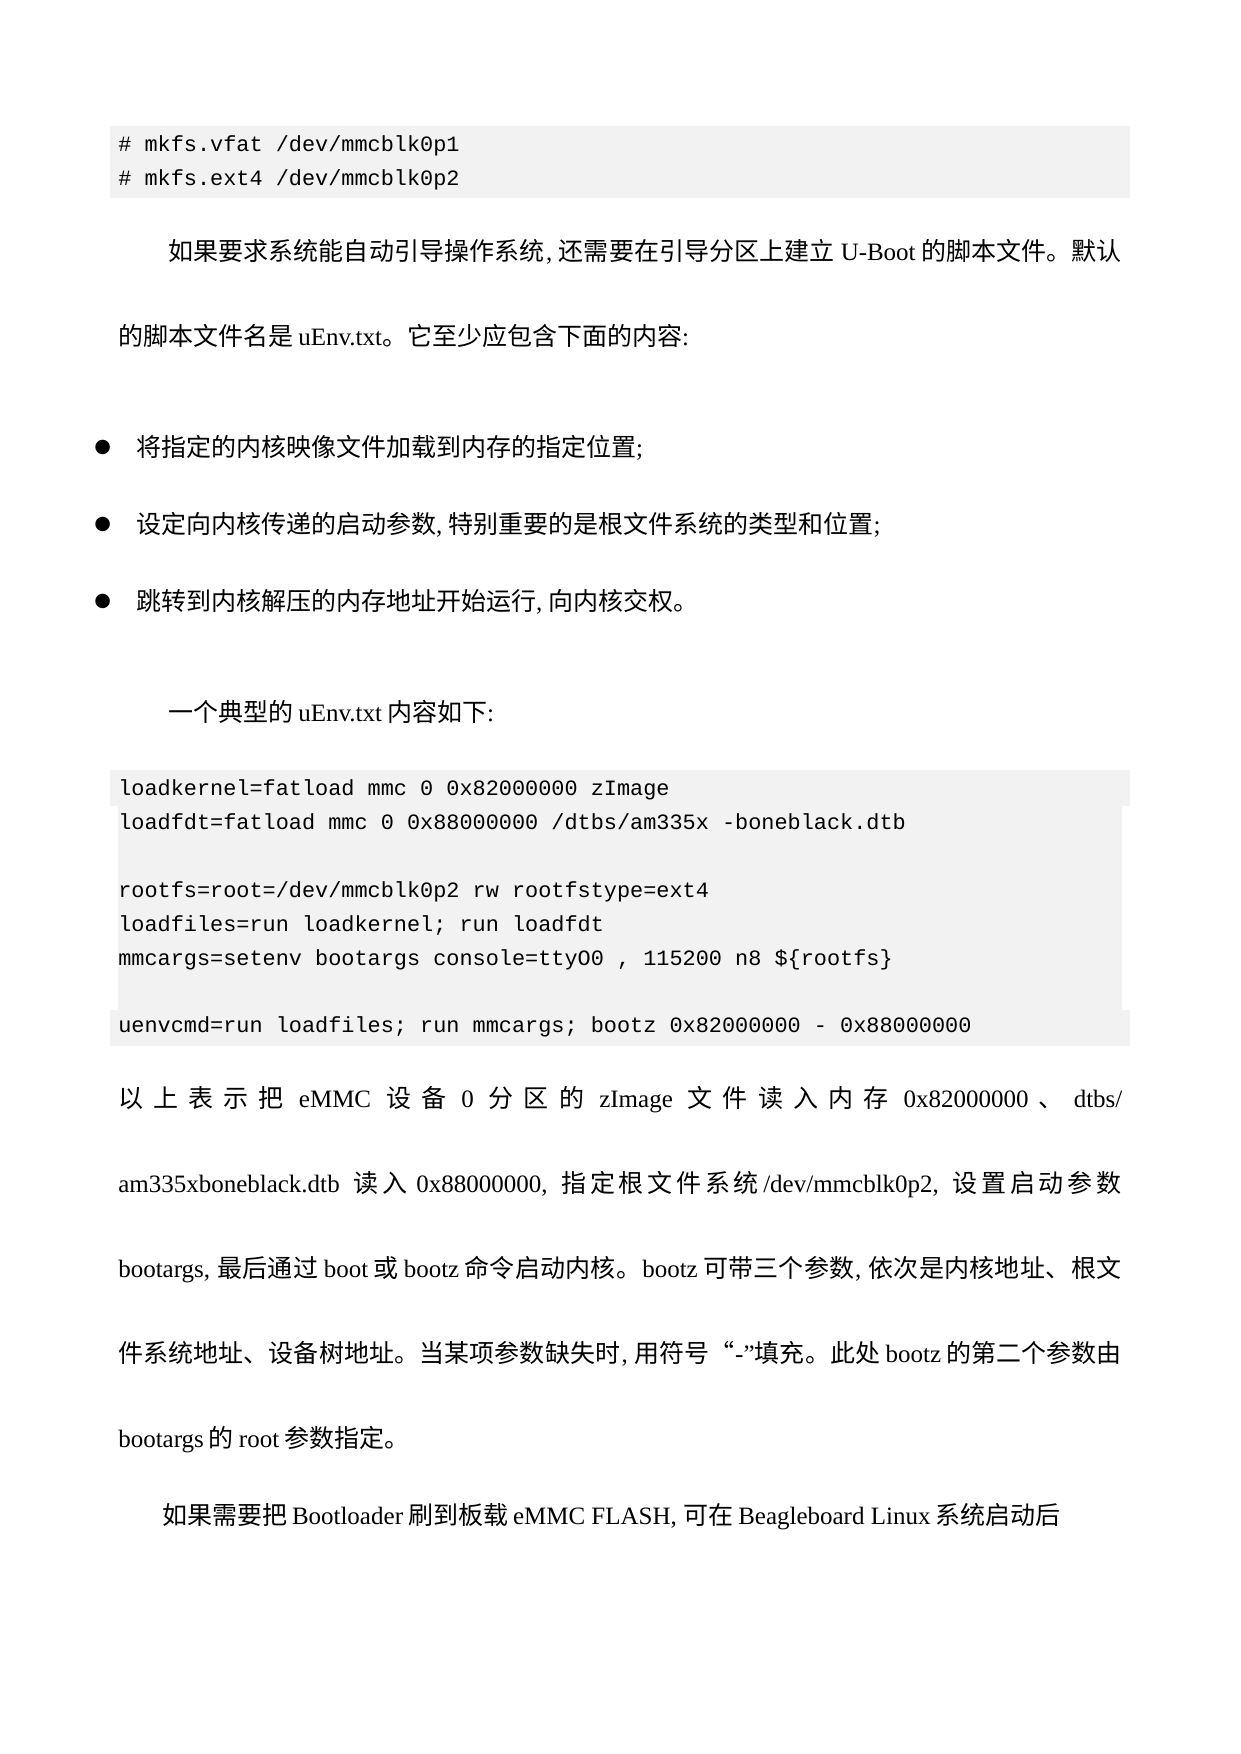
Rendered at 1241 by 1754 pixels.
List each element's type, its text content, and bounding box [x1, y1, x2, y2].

text 跳转到内核解压的内存地址开始运行, 向内核交权。 [118, 565, 1122, 633]
text loadfdt=fatload mmc 0 0x88000000 /dtbs/am335x -boneblack.dtb [118, 806, 1122, 840]
text 设定向内核传递的启动参数, 特别重要的是根文件系统的类型和位置; [118, 488, 1122, 556]
text 如果需要把Bootloader刷到板载eMMC FLASH, 可在Beagleboard Linux系统启动后 [118, 1479, 1122, 1547]
text # mkfs.ext4 /dev/mmcblk0p2 [110, 162, 1130, 198]
text rootfs=root=/dev/mmcblk0p2 rw rootfstype=ext4 [118, 874, 1122, 908]
text 一个典型的uEnv.txt内容如下: [118, 676, 1122, 744]
text loadkernel=fatload mmc 0 0x82000000 zImage [110, 770, 1130, 806]
text 以上表示把eMMC设备0分区的zImage文件读入内存0x82000000、dtbs/am335xboneblack.dtb 读入0x88000000, 指定根文件系统/dev/mmcblk0p2, 设置启动参数bootargs, 最后通过boot或bootz命令启动内核。bootz可带三个参数, 依次是内核地址、根文件系统地址、设备树地址。当某项参数缺失时, 用符号“-”填充。此处bootz的第二个参数由bootargs的root参数指定。 [118, 1063, 1122, 1471]
text 将指定的内核映像文件加载到内存的指定位置; [118, 411, 1122, 479]
text # mkfs.vfat /dev/mmcblk0p1 [110, 126, 1130, 162]
text uenvcmd=run loadfiles; run mmcargs; bootz 0x82000000 - 0x88000000 [110, 1010, 1130, 1046]
text 如果要求系统能自动引导操作系统, 还需要在引导分区上建立U-Boot的脚本文件。默认的脚本文件名是uEnv.txt。它至少应包含下面的内容: [118, 216, 1122, 368]
text mmcargs=setenv bootargs console=ttyO0 , 115200 n8 ${rootfs} [118, 942, 1122, 976]
text loadfiles=run loadkernel; run loadfdt [118, 908, 1122, 942]
